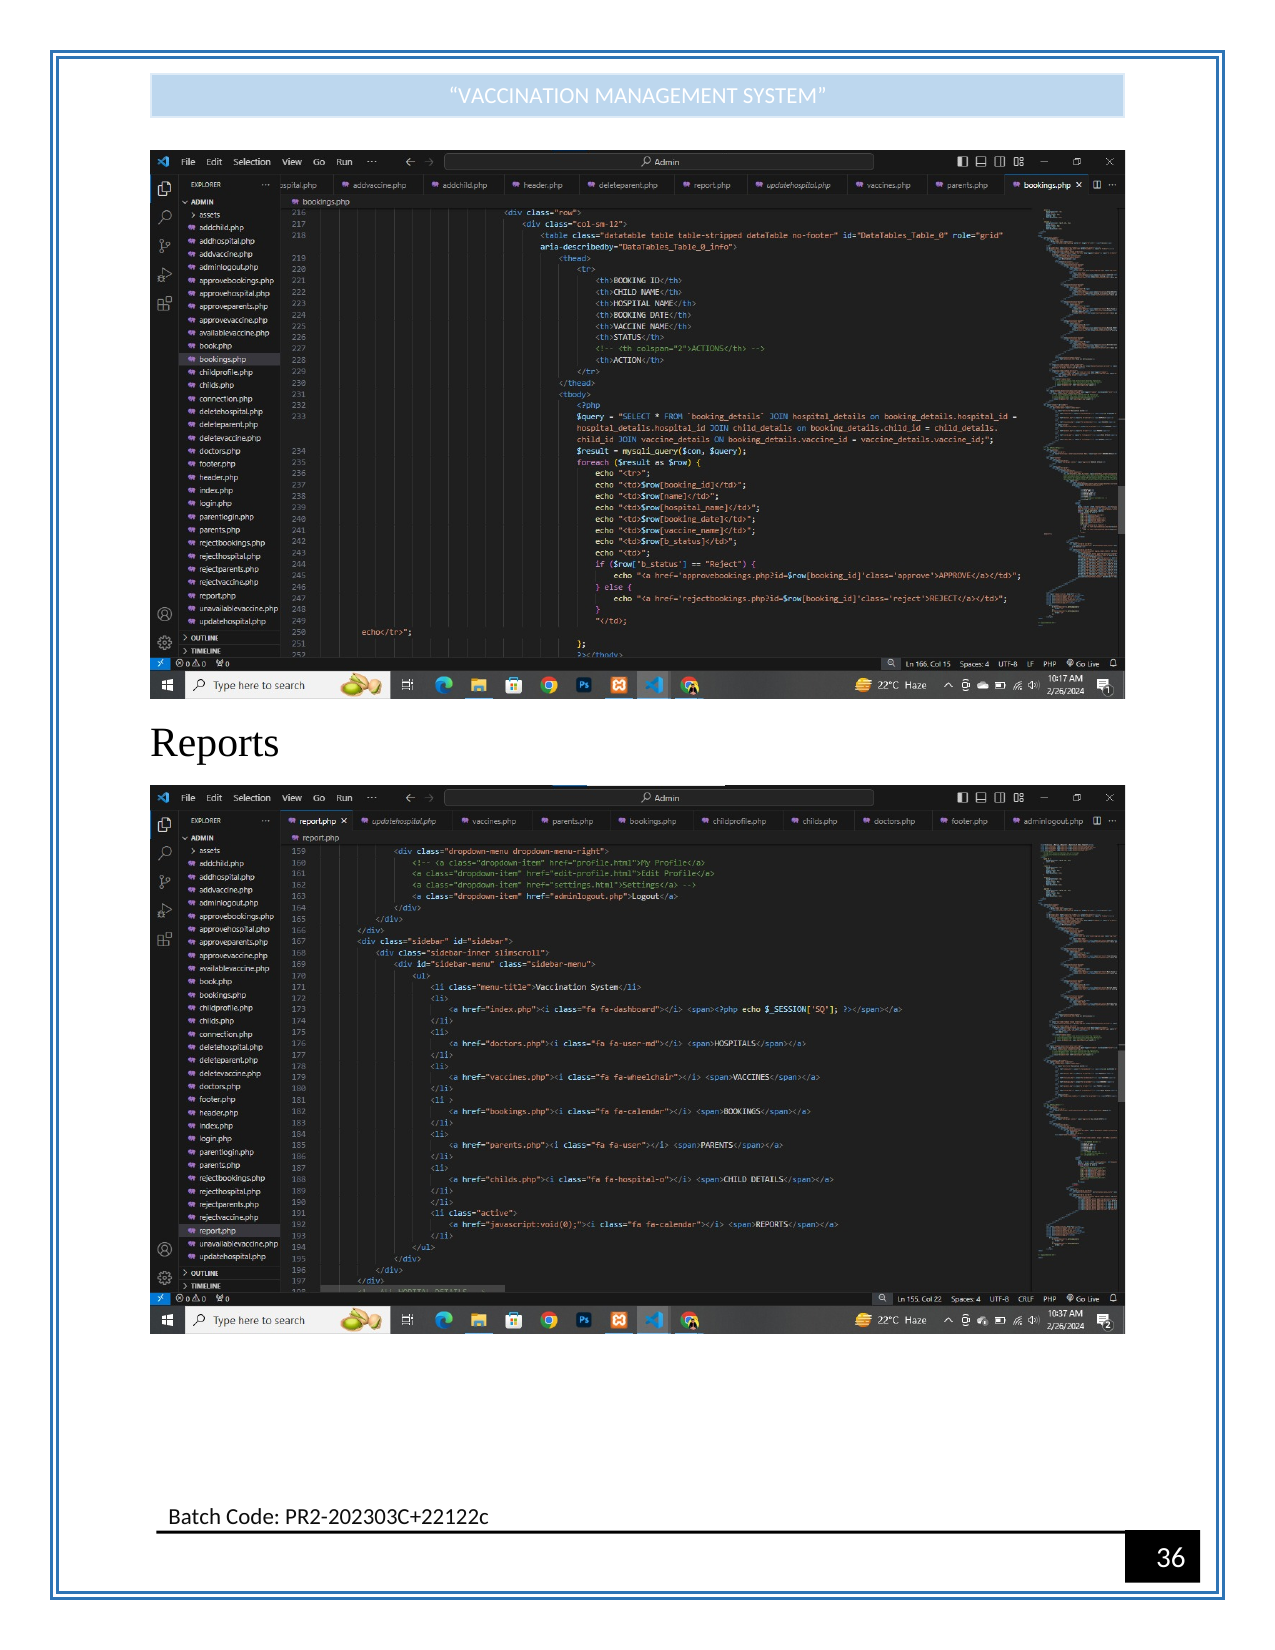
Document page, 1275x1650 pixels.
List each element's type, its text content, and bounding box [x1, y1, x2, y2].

picture [150, 150, 1125, 699]
picture [150, 785, 1125, 1334]
text Reports [150, 717, 1125, 765]
